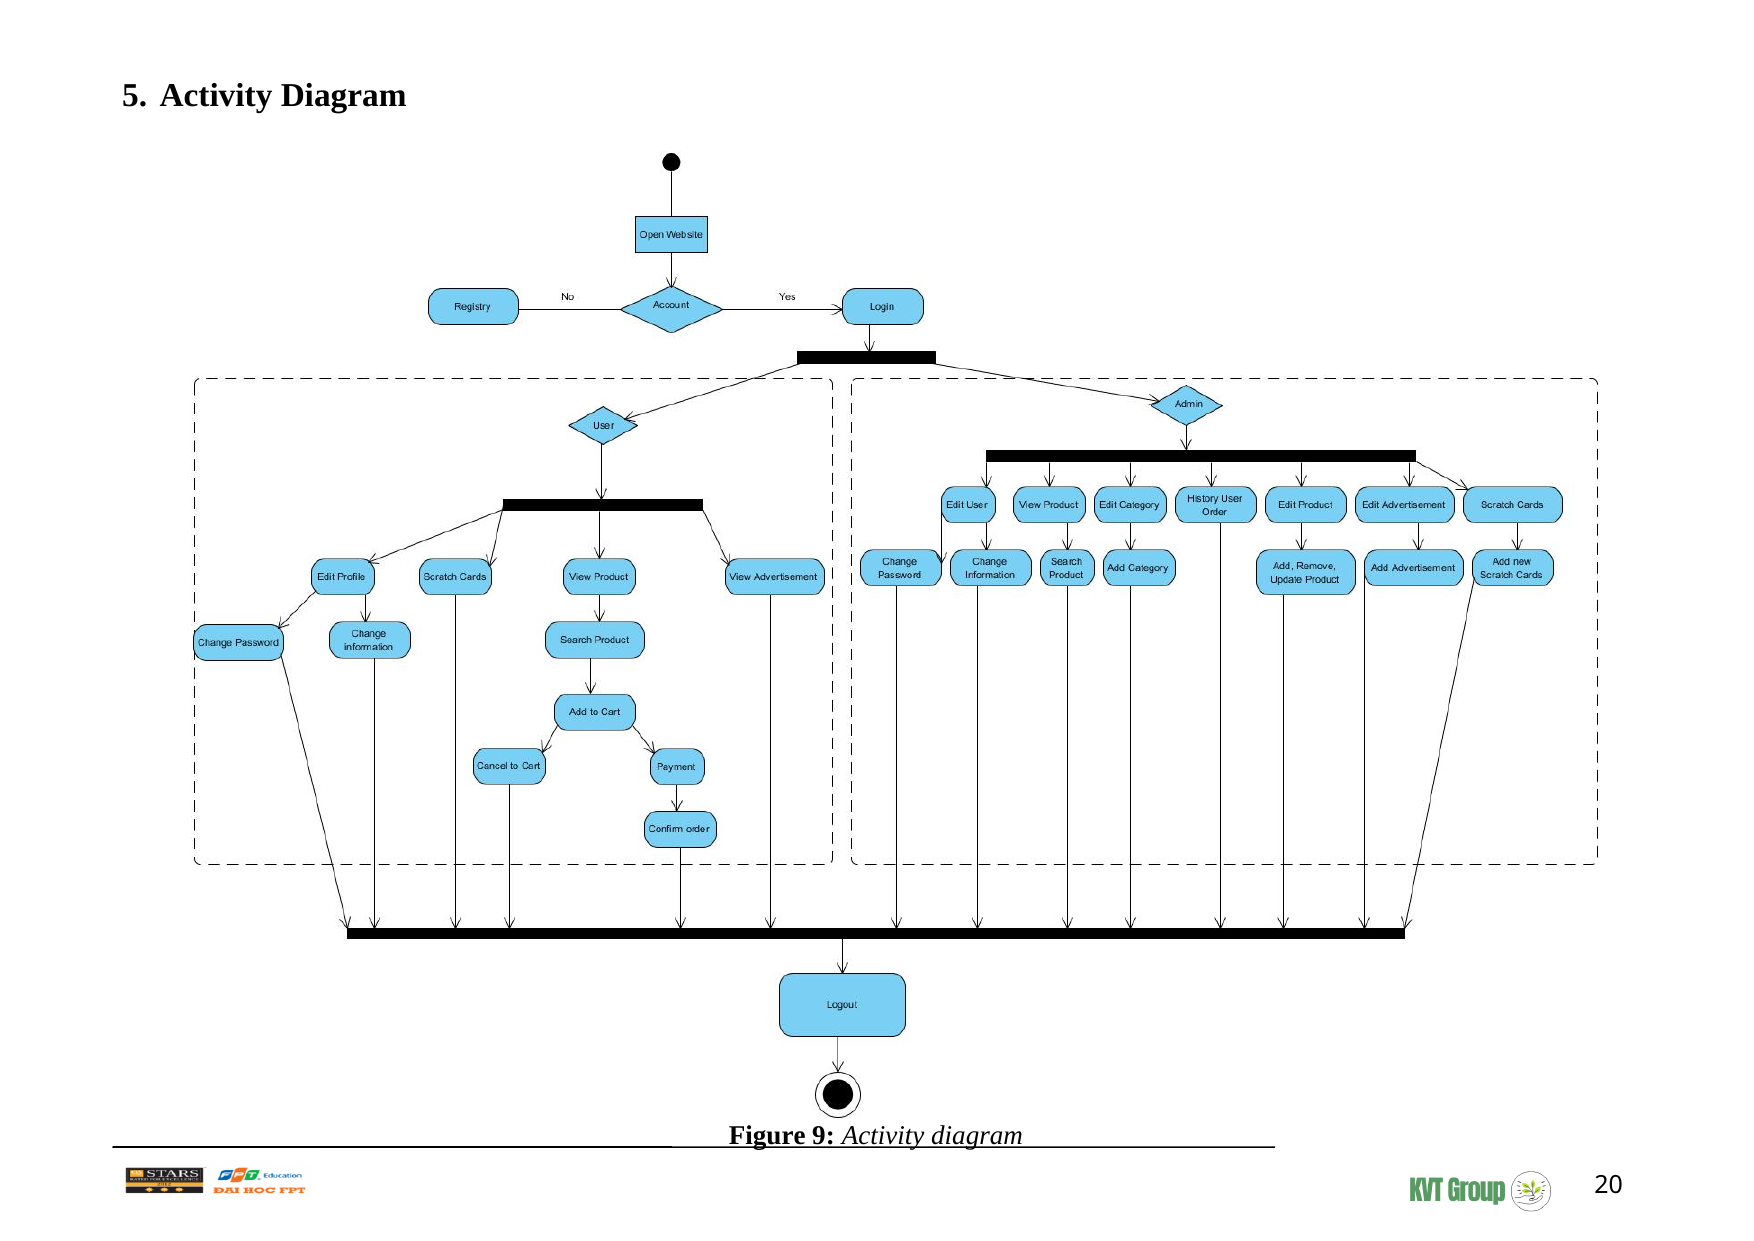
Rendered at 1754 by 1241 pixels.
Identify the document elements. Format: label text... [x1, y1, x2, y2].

picture [116, 1150, 315, 1236]
picture [1402, 1160, 1563, 1217]
picture [191, 151, 1601, 1120]
list Figure 9: Activity diagram [75, 1119, 1679, 1150]
list Activity Diagram [122, 75, 1679, 113]
